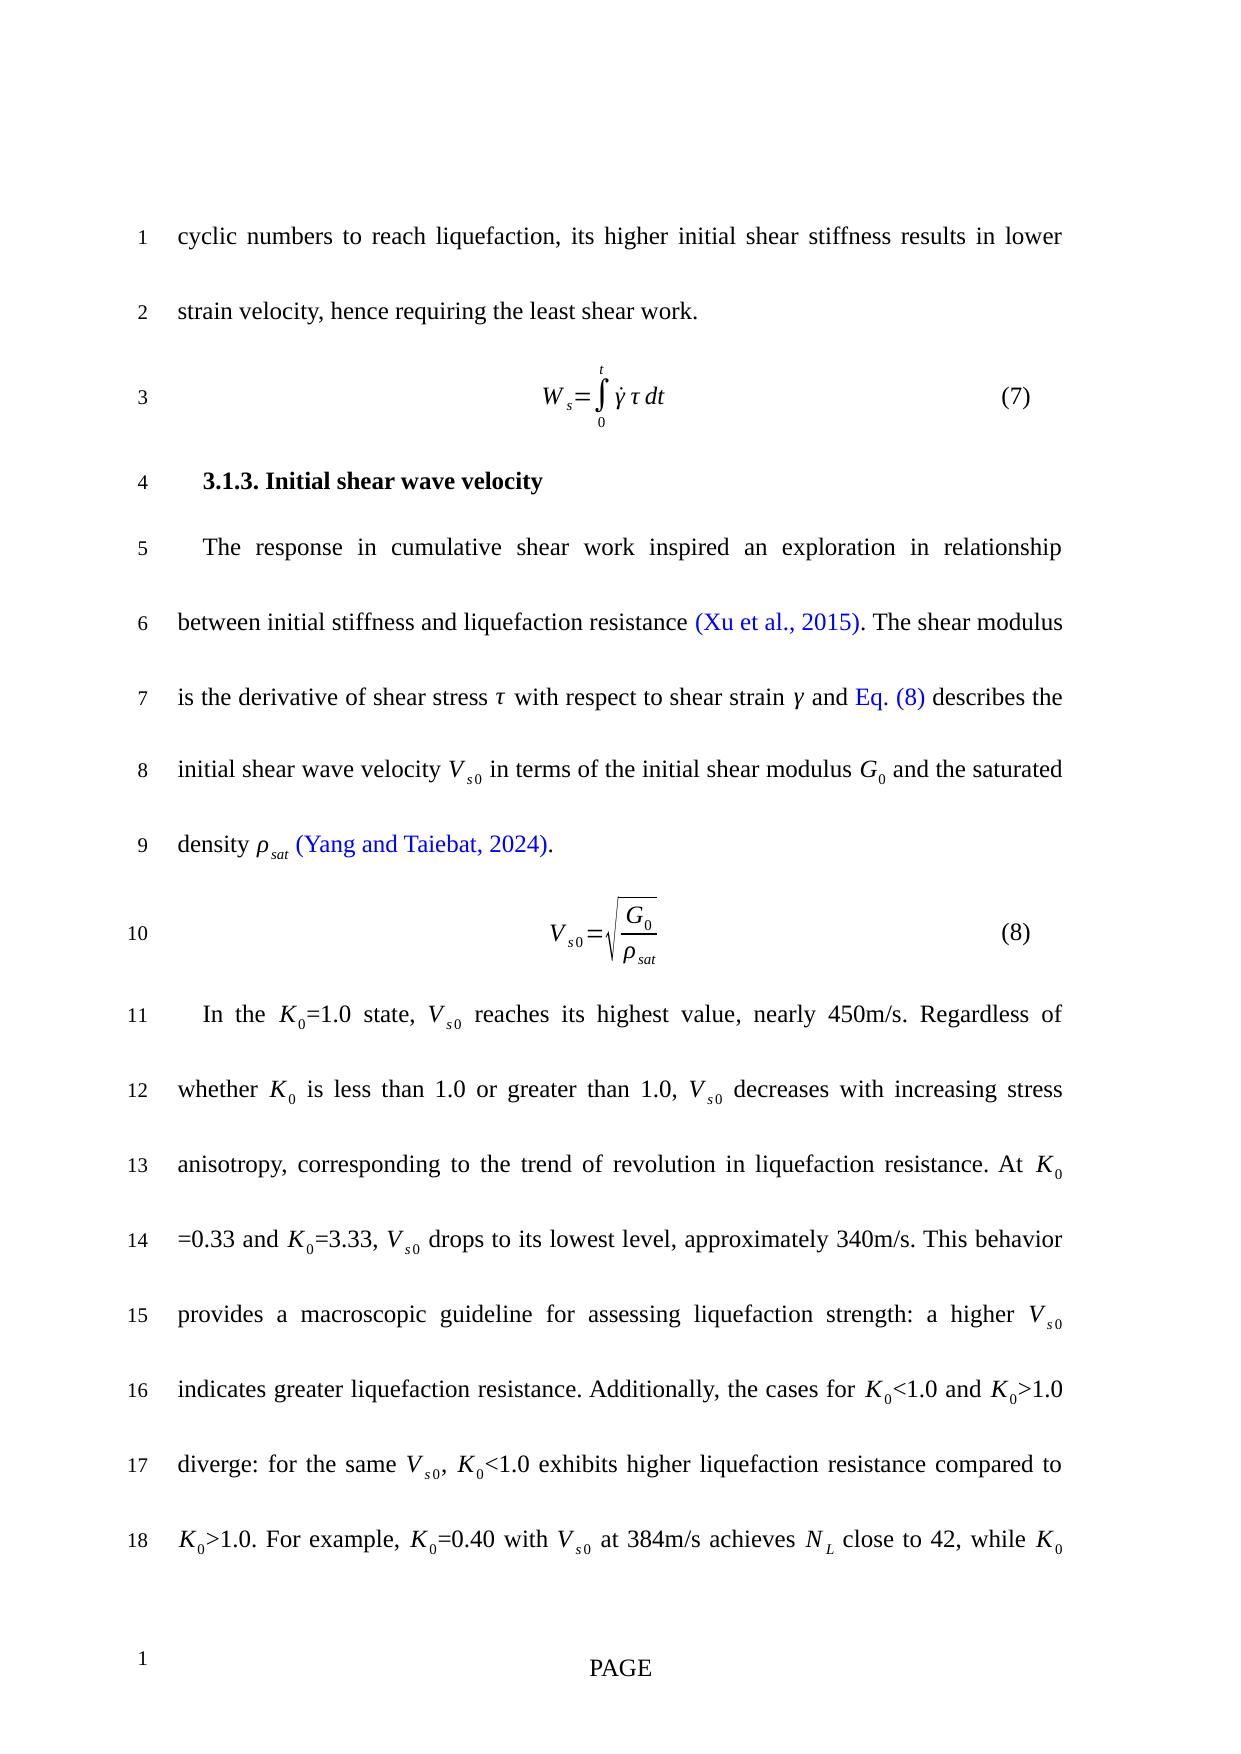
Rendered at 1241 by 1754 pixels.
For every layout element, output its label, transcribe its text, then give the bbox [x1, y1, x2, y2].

text 3.1.3. Initial shear wave velocity [177, 462, 1063, 499]
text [177, 217, 1063, 329]
text The response in cumulative shear work inspired an exploration in relationship between initial stiffness and liquefaction resistance (Xu et al., 2015). The shear modulus is the derivative of shear stress with respect to shear strain and Eq. (8) describes the initial shear wave velocity in terms of the initial shear modulus and the saturated density (Yang and Taiebat, 2024). [177, 528, 1063, 866]
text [177, 998, 1063, 1561]
text (8) [177, 894, 1063, 969]
text (7) [177, 358, 1063, 433]
